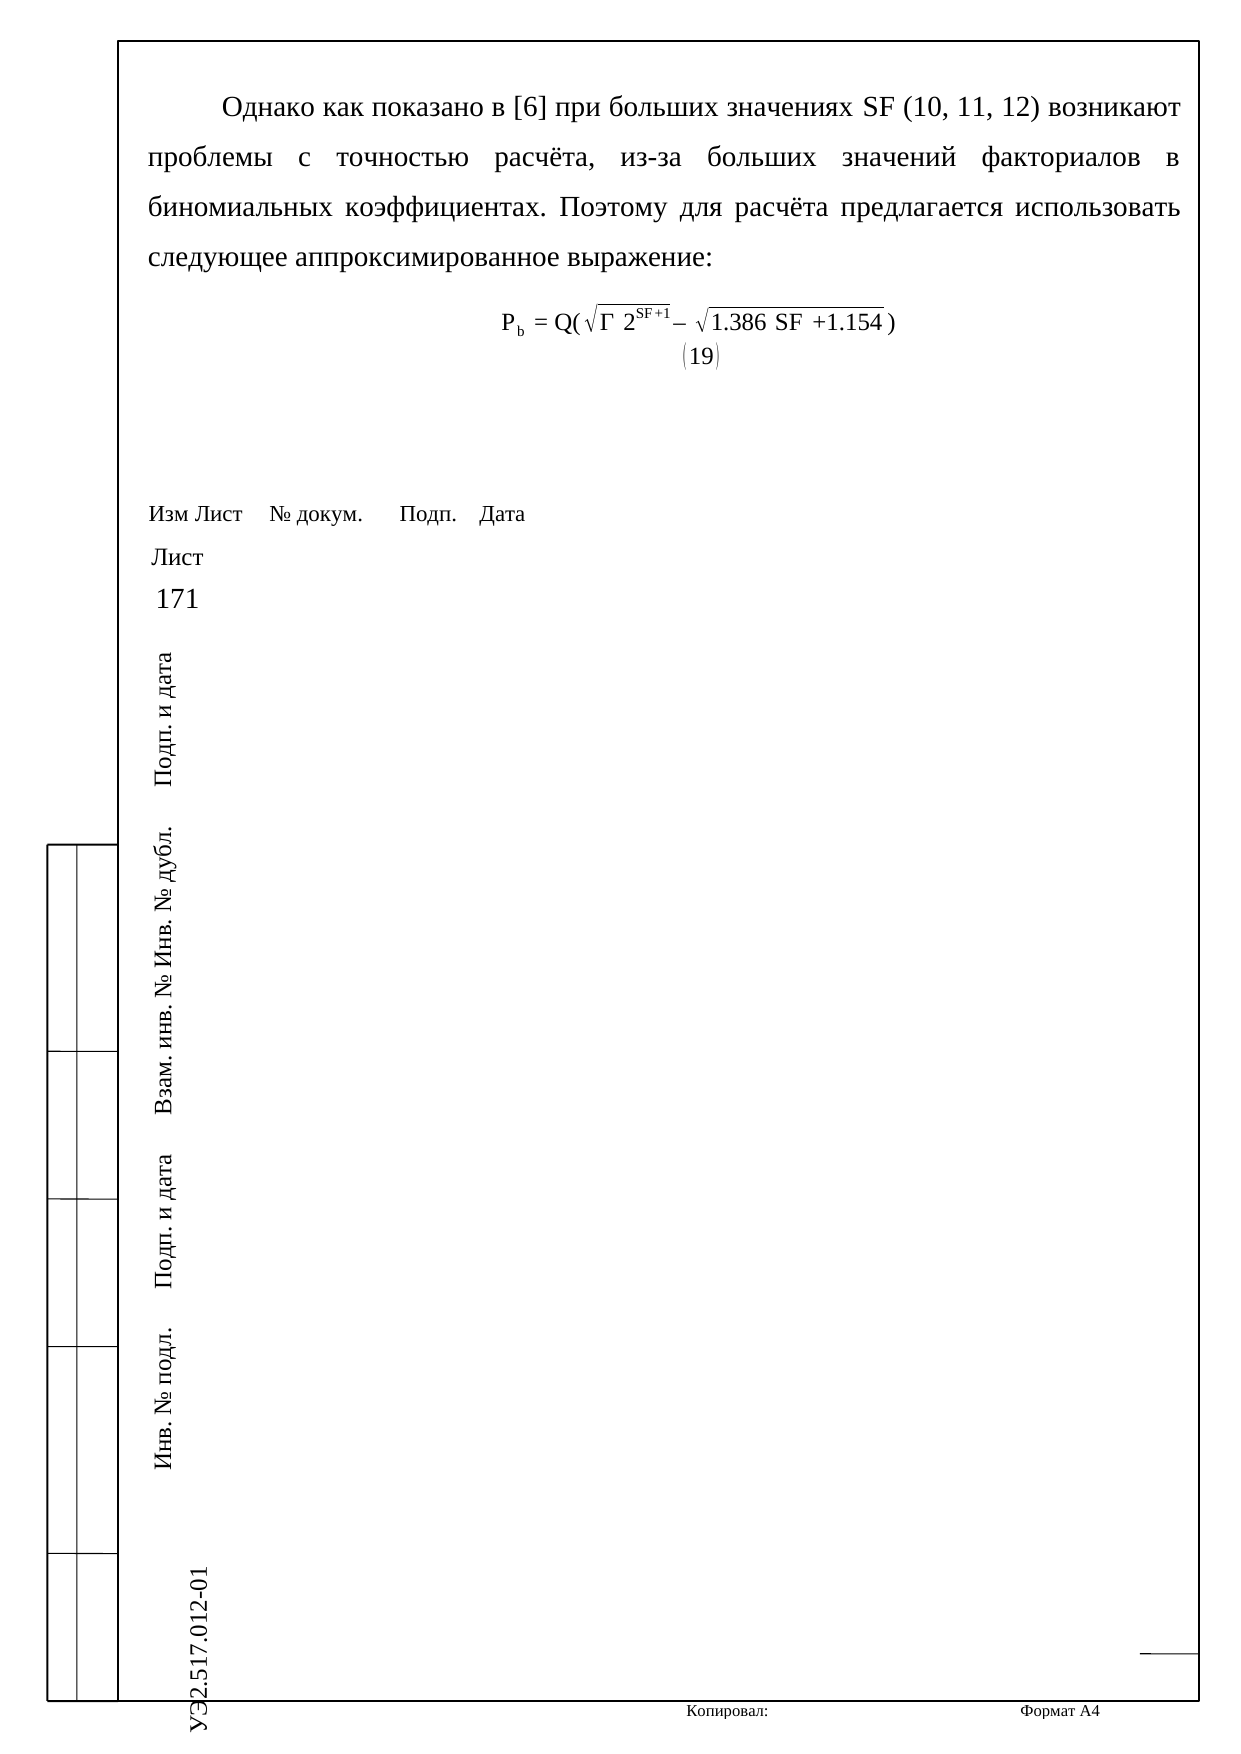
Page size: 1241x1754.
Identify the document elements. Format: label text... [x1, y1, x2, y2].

text Однако как показано в [6] при больших значениях SF (10, 11, 12) возникают проблемы с точностью расчёта, из-за больших значений факториалов в биномиальных коэффициентах. Поэтому для расчёта предлагается использовать следующее аппроксимированное выражение: [148, 89, 1181, 273]
